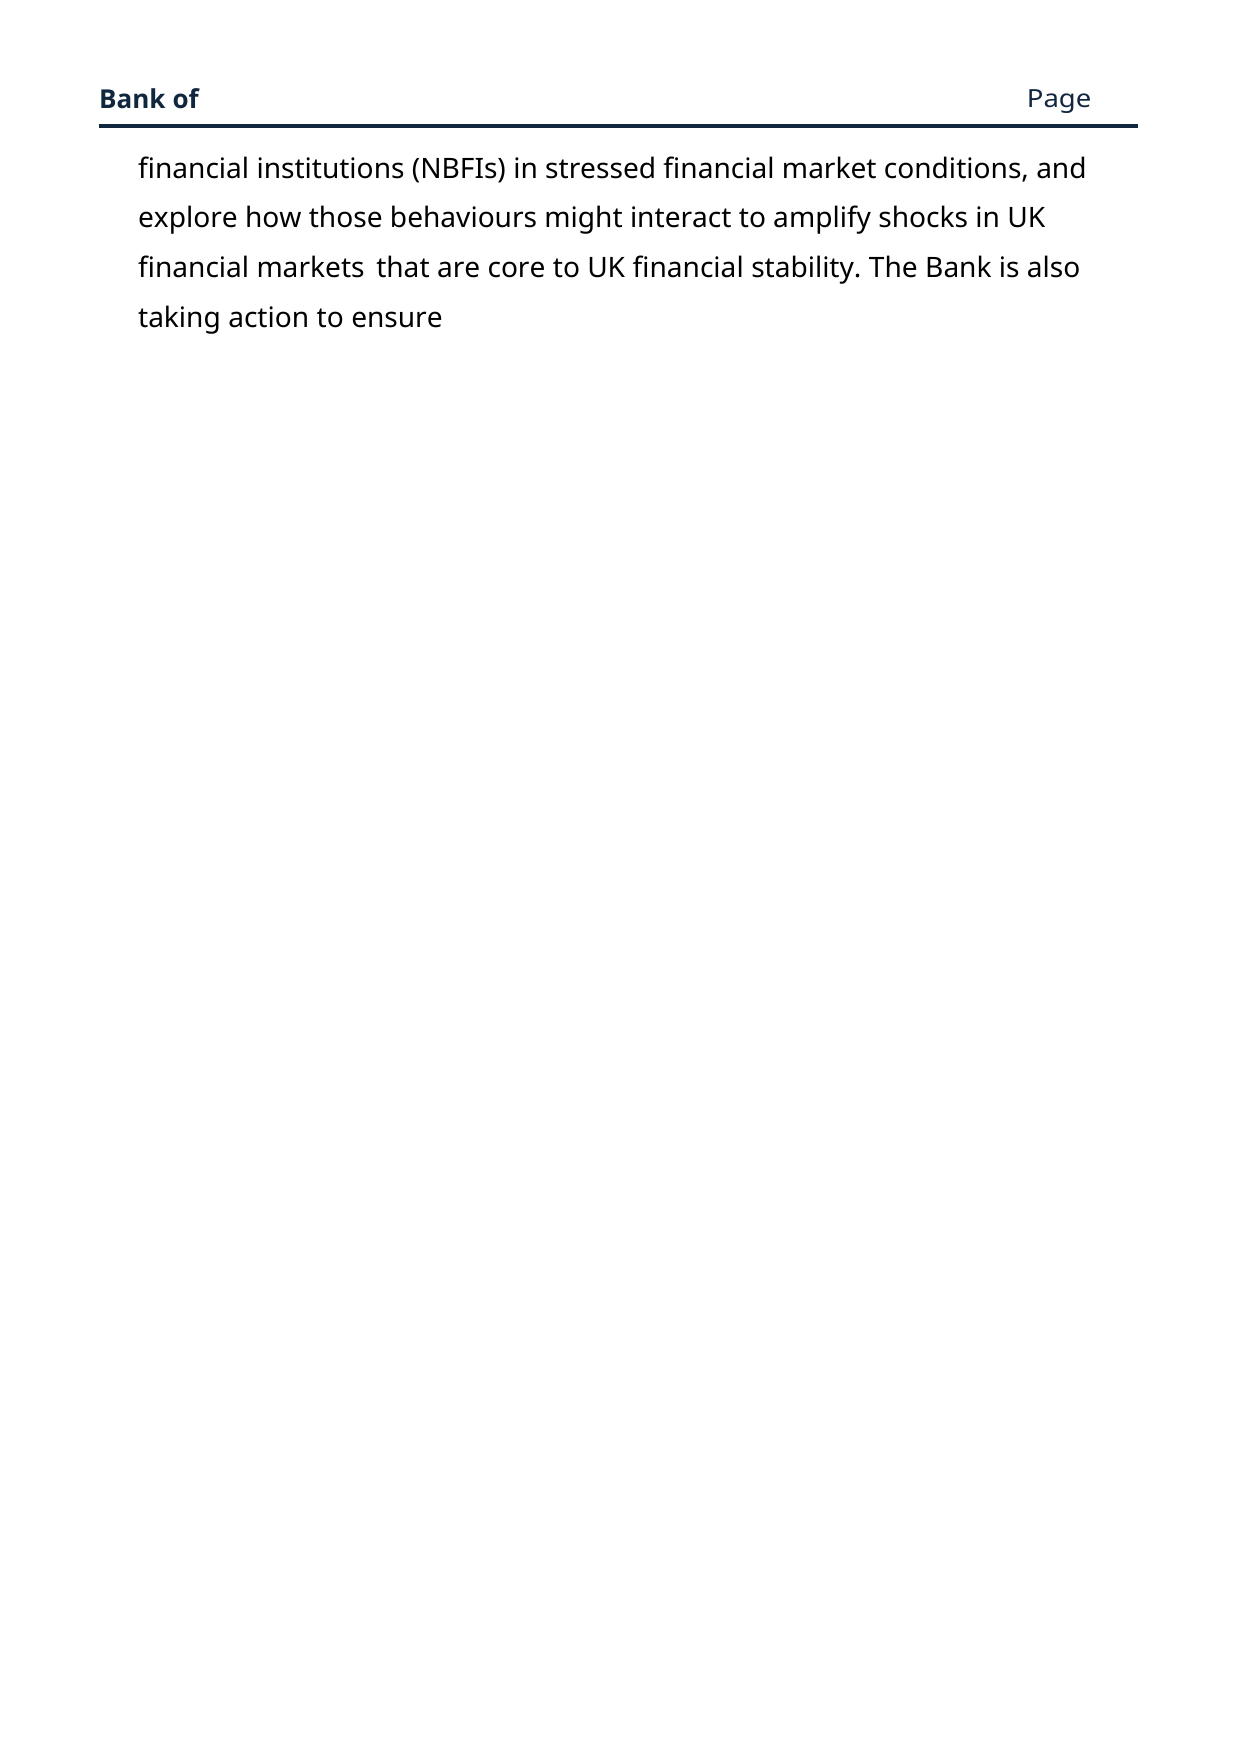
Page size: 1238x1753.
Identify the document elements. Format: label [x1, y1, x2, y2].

text [138, 148, 1099, 336]
